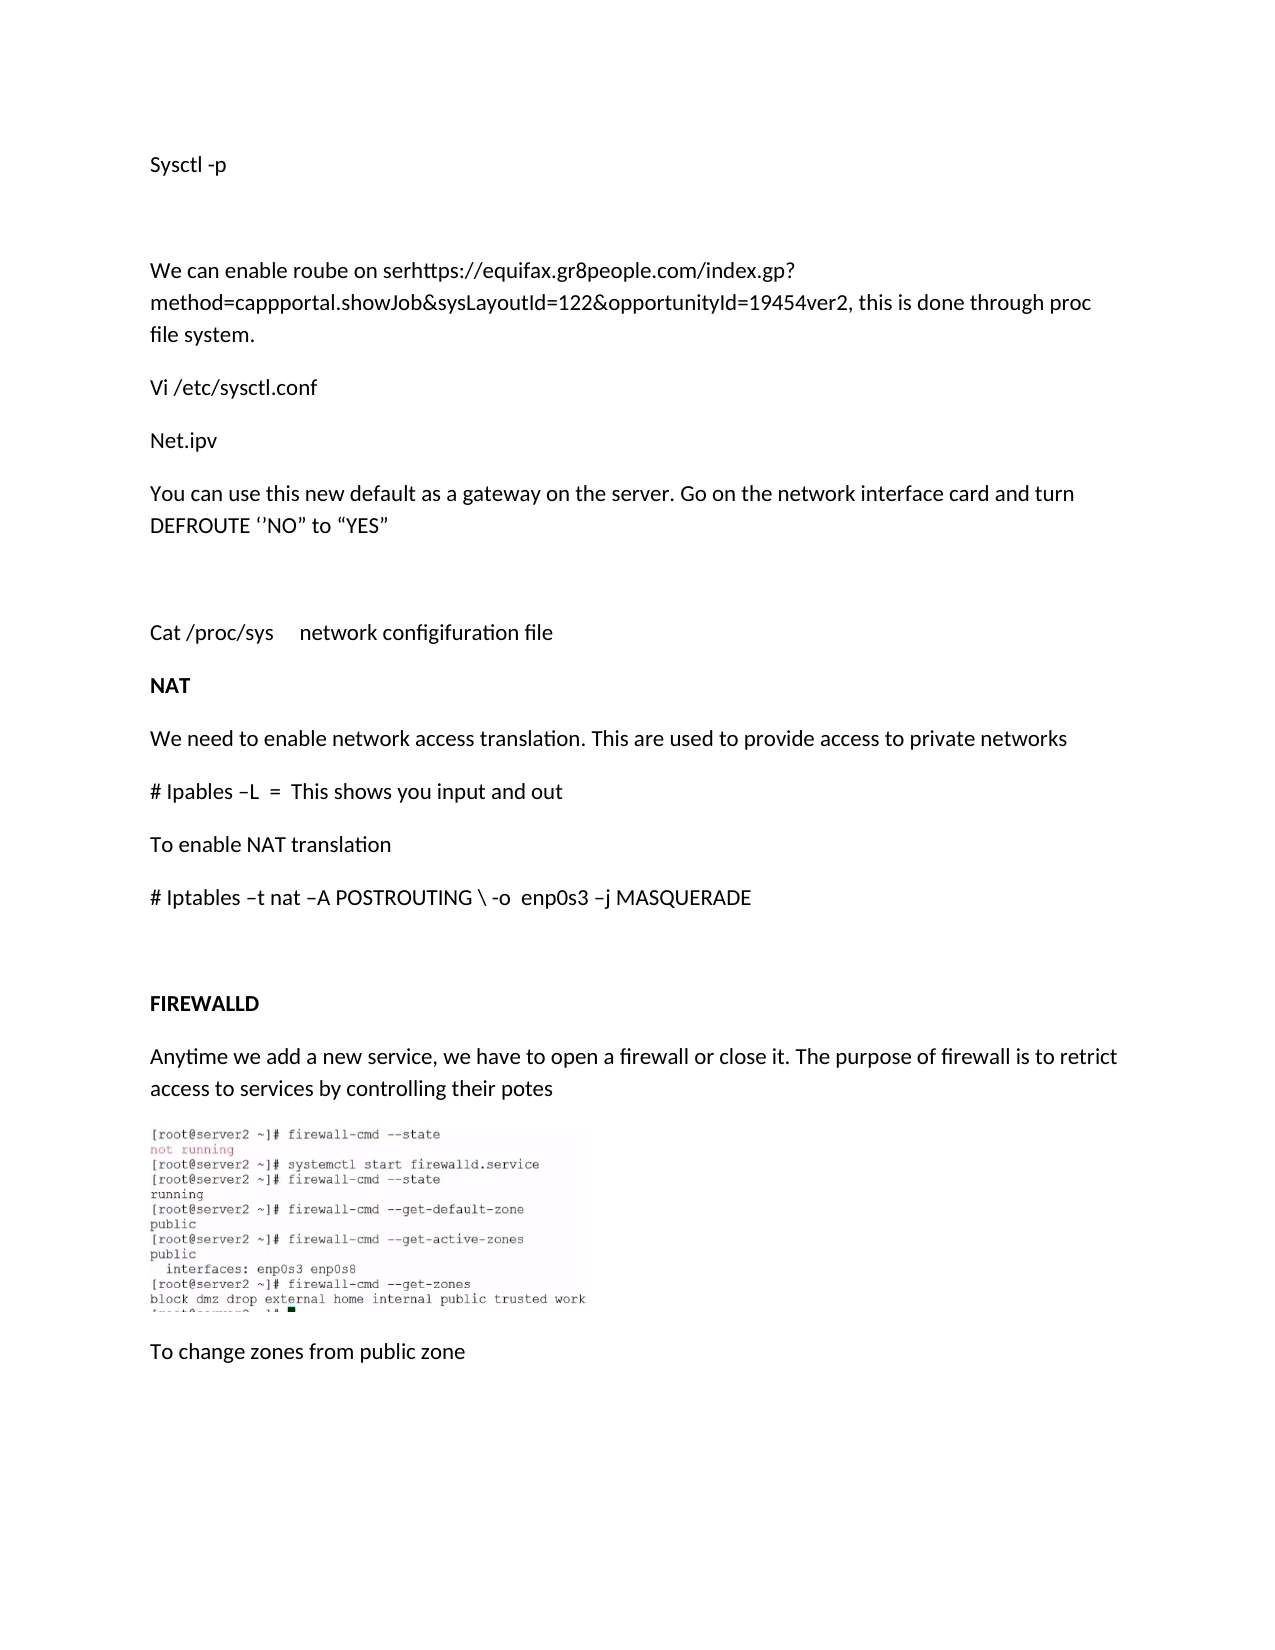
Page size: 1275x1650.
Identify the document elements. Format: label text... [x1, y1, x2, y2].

text Net.ipv [150, 426, 1125, 454]
text Sysctl -p [150, 150, 1125, 178]
text Vi /etc/sysctl.conf [150, 373, 1125, 401]
text Anytime we add a new service, we have to open a firewall or close it. The purpose of firewall is to retrict access to services by controlling their potes [150, 1042, 1125, 1102]
text We can enable roube on serhttps://equifax.gr8people.com/index.gp?method=cappportal.showJob&sysLayoutId=122&opportunityId=19454ver2, this is done through proc file system. [150, 256, 1125, 348]
text To enable NAT translation [150, 830, 1125, 858]
text # Ipables –L = This shows you input and out [150, 777, 1125, 805]
text FIREWALLD [150, 989, 1125, 1017]
text Cat /proc/sys network configifuration file [150, 618, 1125, 646]
text You can use this new default as a gateway on the server. Go on the network interface card and turn DEFROUTE ‘’NO” to “YES” [150, 479, 1125, 540]
text NAT [150, 671, 1125, 699]
text To change zones from public zone [150, 1337, 1125, 1365]
text # Iptables –t nat –A POSTROUTING \ -o enp0s3 –j MASQUERADE [150, 883, 1125, 911]
picture [150, 1127, 589, 1312]
text We need to enable network access translation. This are used to provide access to private networks [150, 724, 1125, 752]
